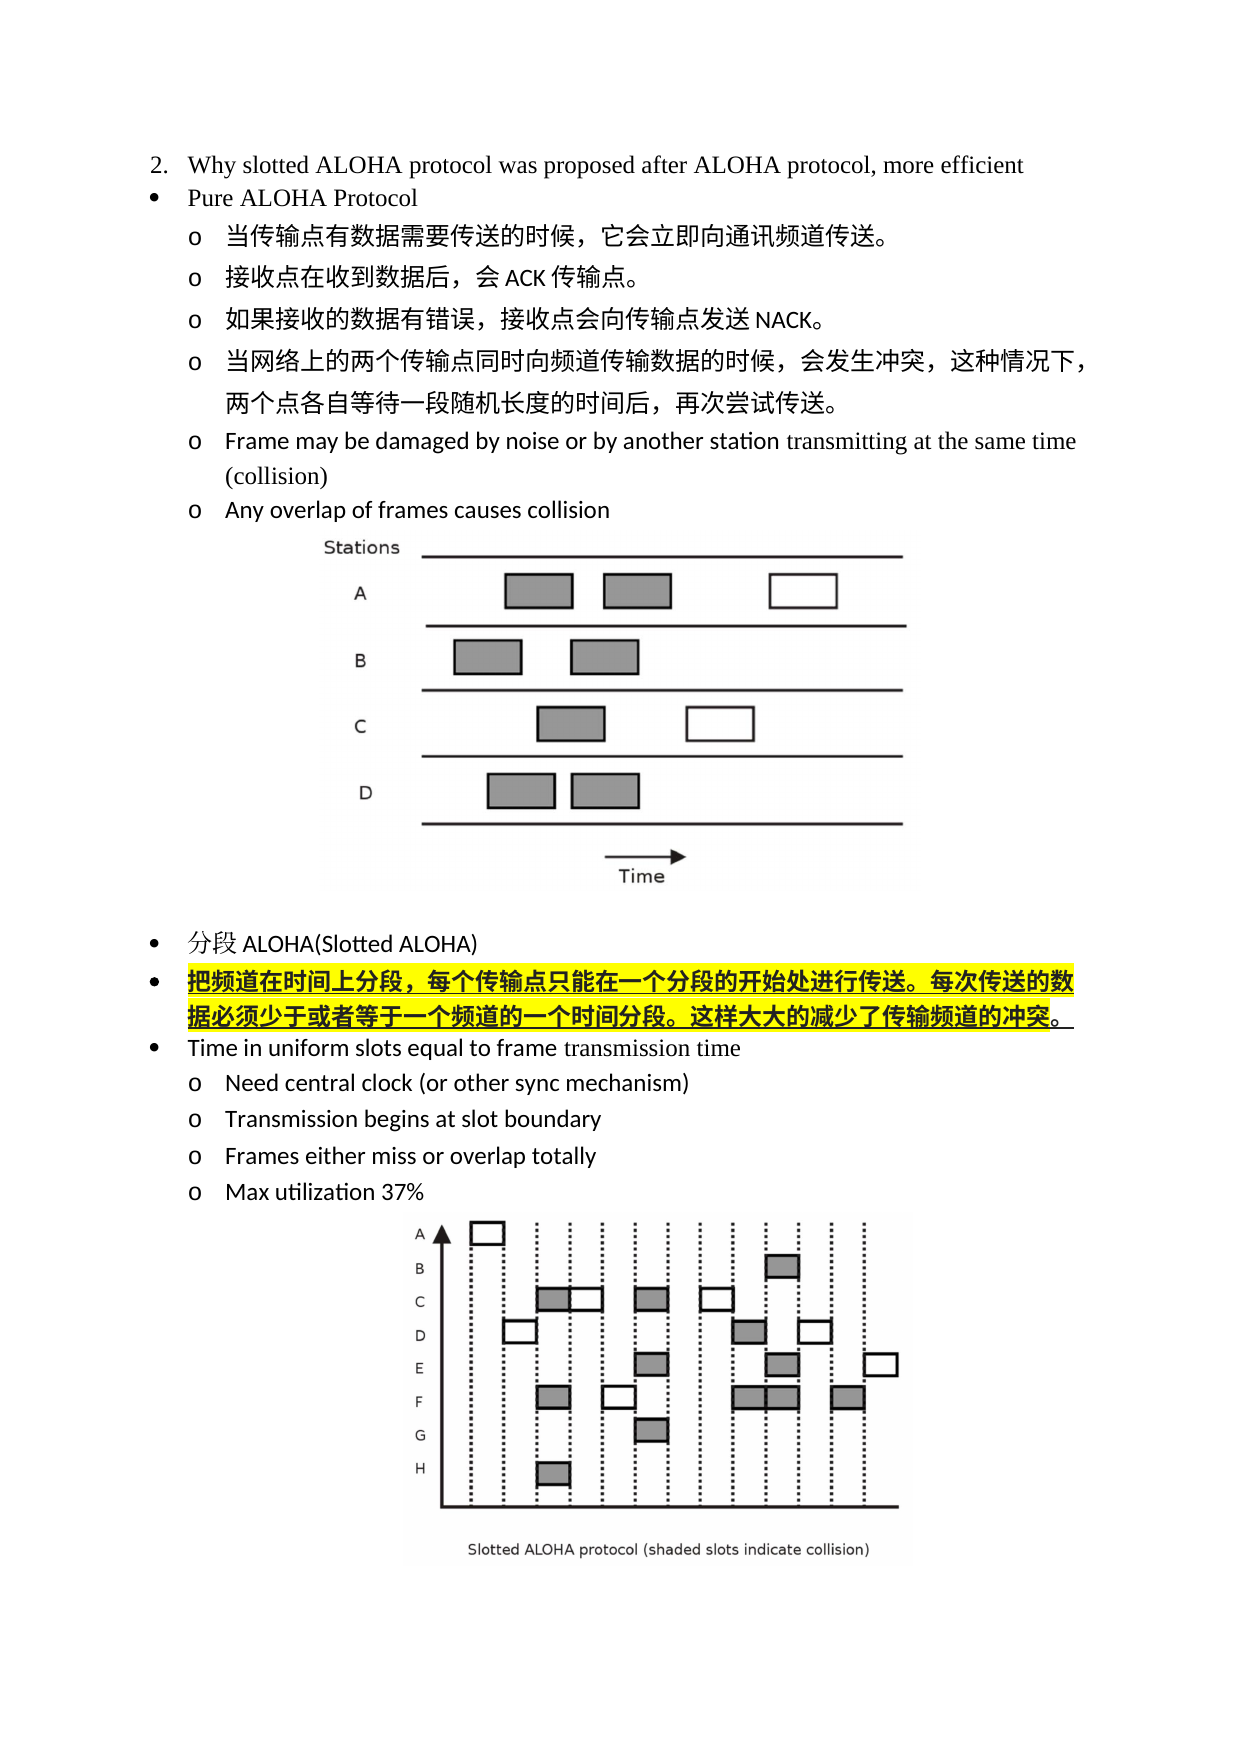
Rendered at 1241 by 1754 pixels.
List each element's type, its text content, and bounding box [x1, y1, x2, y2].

list 当网络上的两个传输点同时向频道传输数据的时候，会发生冲突，这种情况下，两个点各自等待一段随机长度的时间后，再次尝试传送。 [187, 342, 1090, 420]
list 分段ALOHA(Slotted ALOHA) [150, 928, 1090, 958]
picture [319, 530, 922, 891]
list 当传输点有数据需要传送的时候，它会立即向通讯频道传送。 [187, 216, 1090, 252]
list 如果接收的数据有错误，接收点会向传输点发送NACK。 [187, 300, 1090, 336]
list Why slotted ALOHA protocol was proposed after ALOHA protocol, more efficient [150, 150, 1090, 179]
list 接收点在收到数据后，会ACK传输点。 [187, 258, 1090, 294]
list Need central clock (or other sync mechanism) [187, 1067, 1090, 1099]
list 把频道在时间上分段，每个传输点只能在一个分段的开始处进行传送。每次传送的数据必须少于或者等于一个频道的一个时间分段。这样大大的减少了传输频道的冲突。 [150, 963, 1090, 1032]
list Frames either miss or overlap totally [187, 1140, 1090, 1172]
list Max utilization 37% [187, 1176, 1090, 1208]
picture [402, 1212, 913, 1566]
list Pure ALOHA Protocol [150, 183, 1090, 212]
list Any overlap of frames causes collision [187, 494, 1090, 526]
list Frame may be damaged by noise or by another station transmitting at the same time (collision) [187, 425, 1090, 490]
list Transmission begins at slot boundary [187, 1103, 1090, 1135]
list Time in uniform slots equal to frame transmission time [150, 1032, 1090, 1063]
